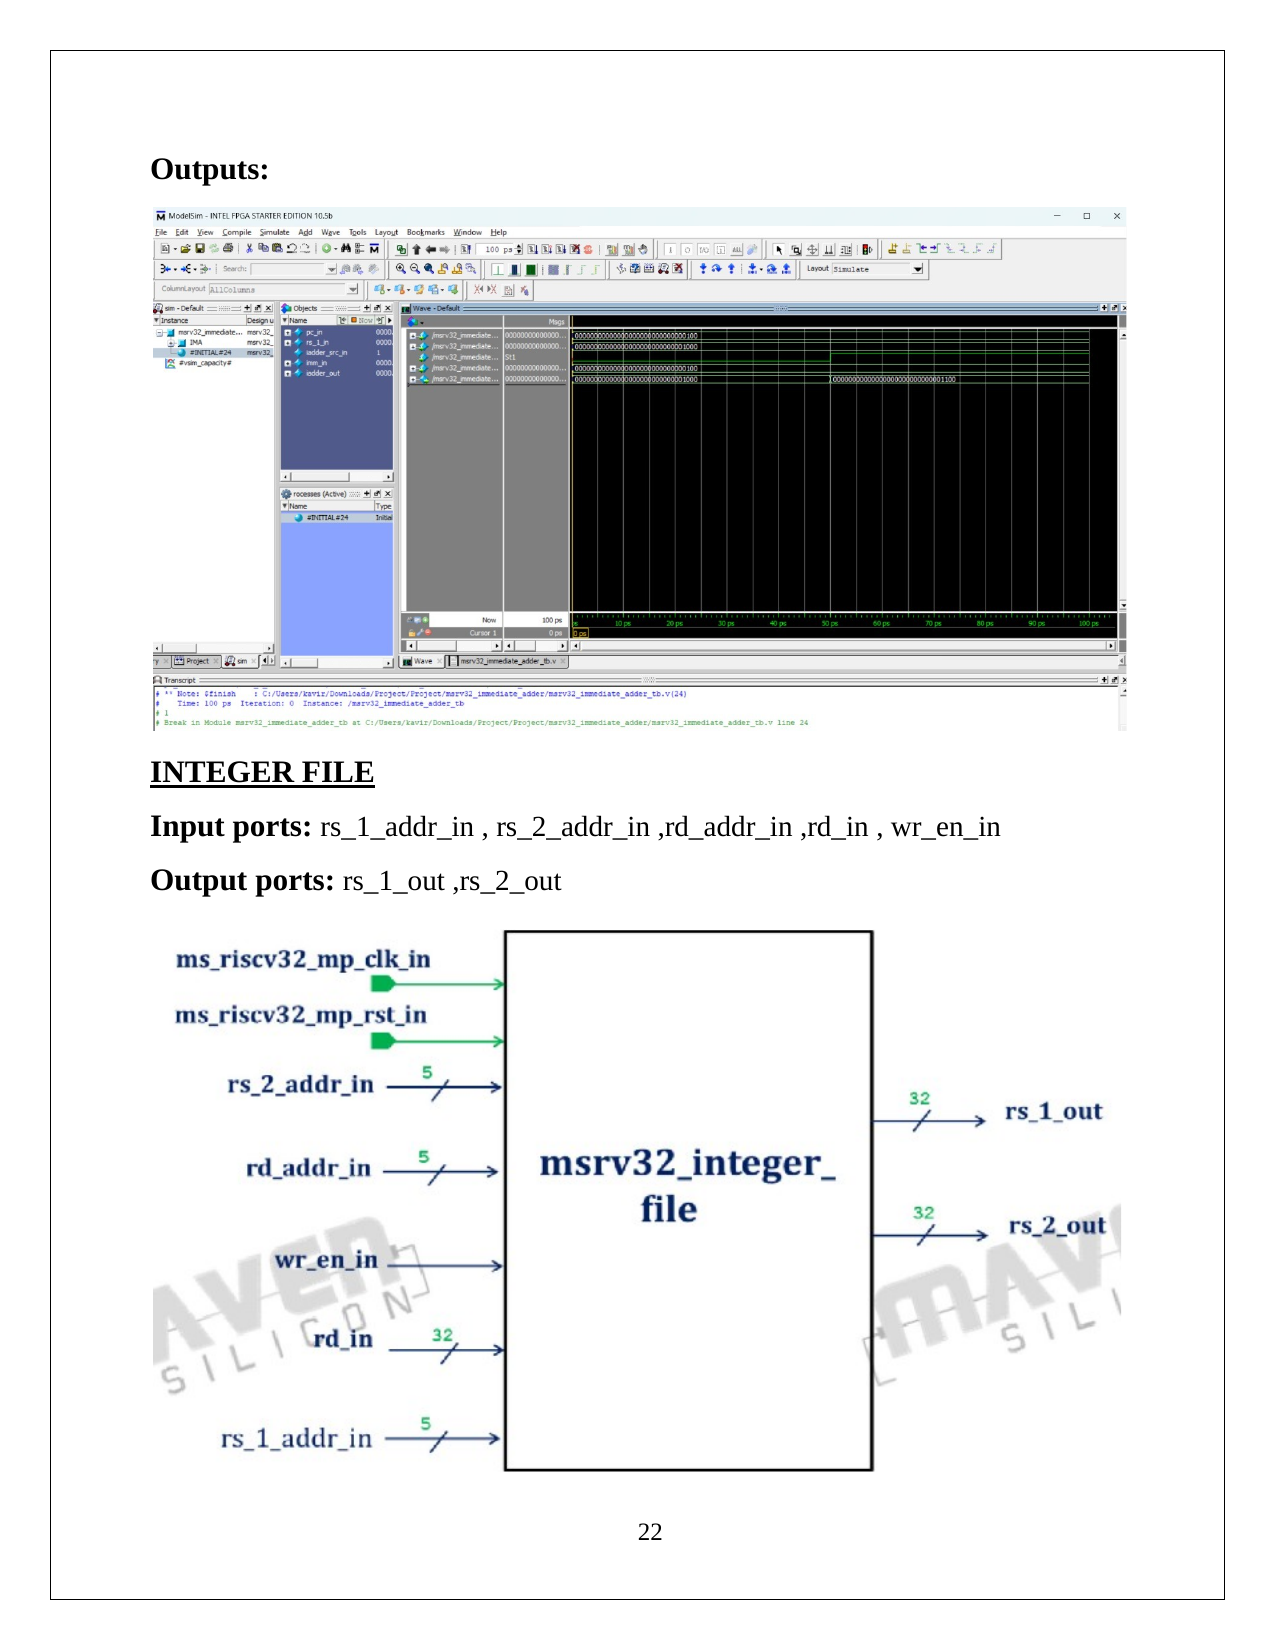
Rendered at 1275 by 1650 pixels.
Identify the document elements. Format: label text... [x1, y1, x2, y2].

subtitle Outputs: [150, 150, 1161, 186]
text Input ports: rs_1_addr_in , rs_2_addr_in ,rd_addr_in ,rd_in , wr_en_in [150, 808, 1161, 843]
text Output ports: rs_1_out ,rs_2_out [150, 861, 1161, 897]
picture [153, 929, 1122, 1473]
picture [153, 207, 1127, 731]
